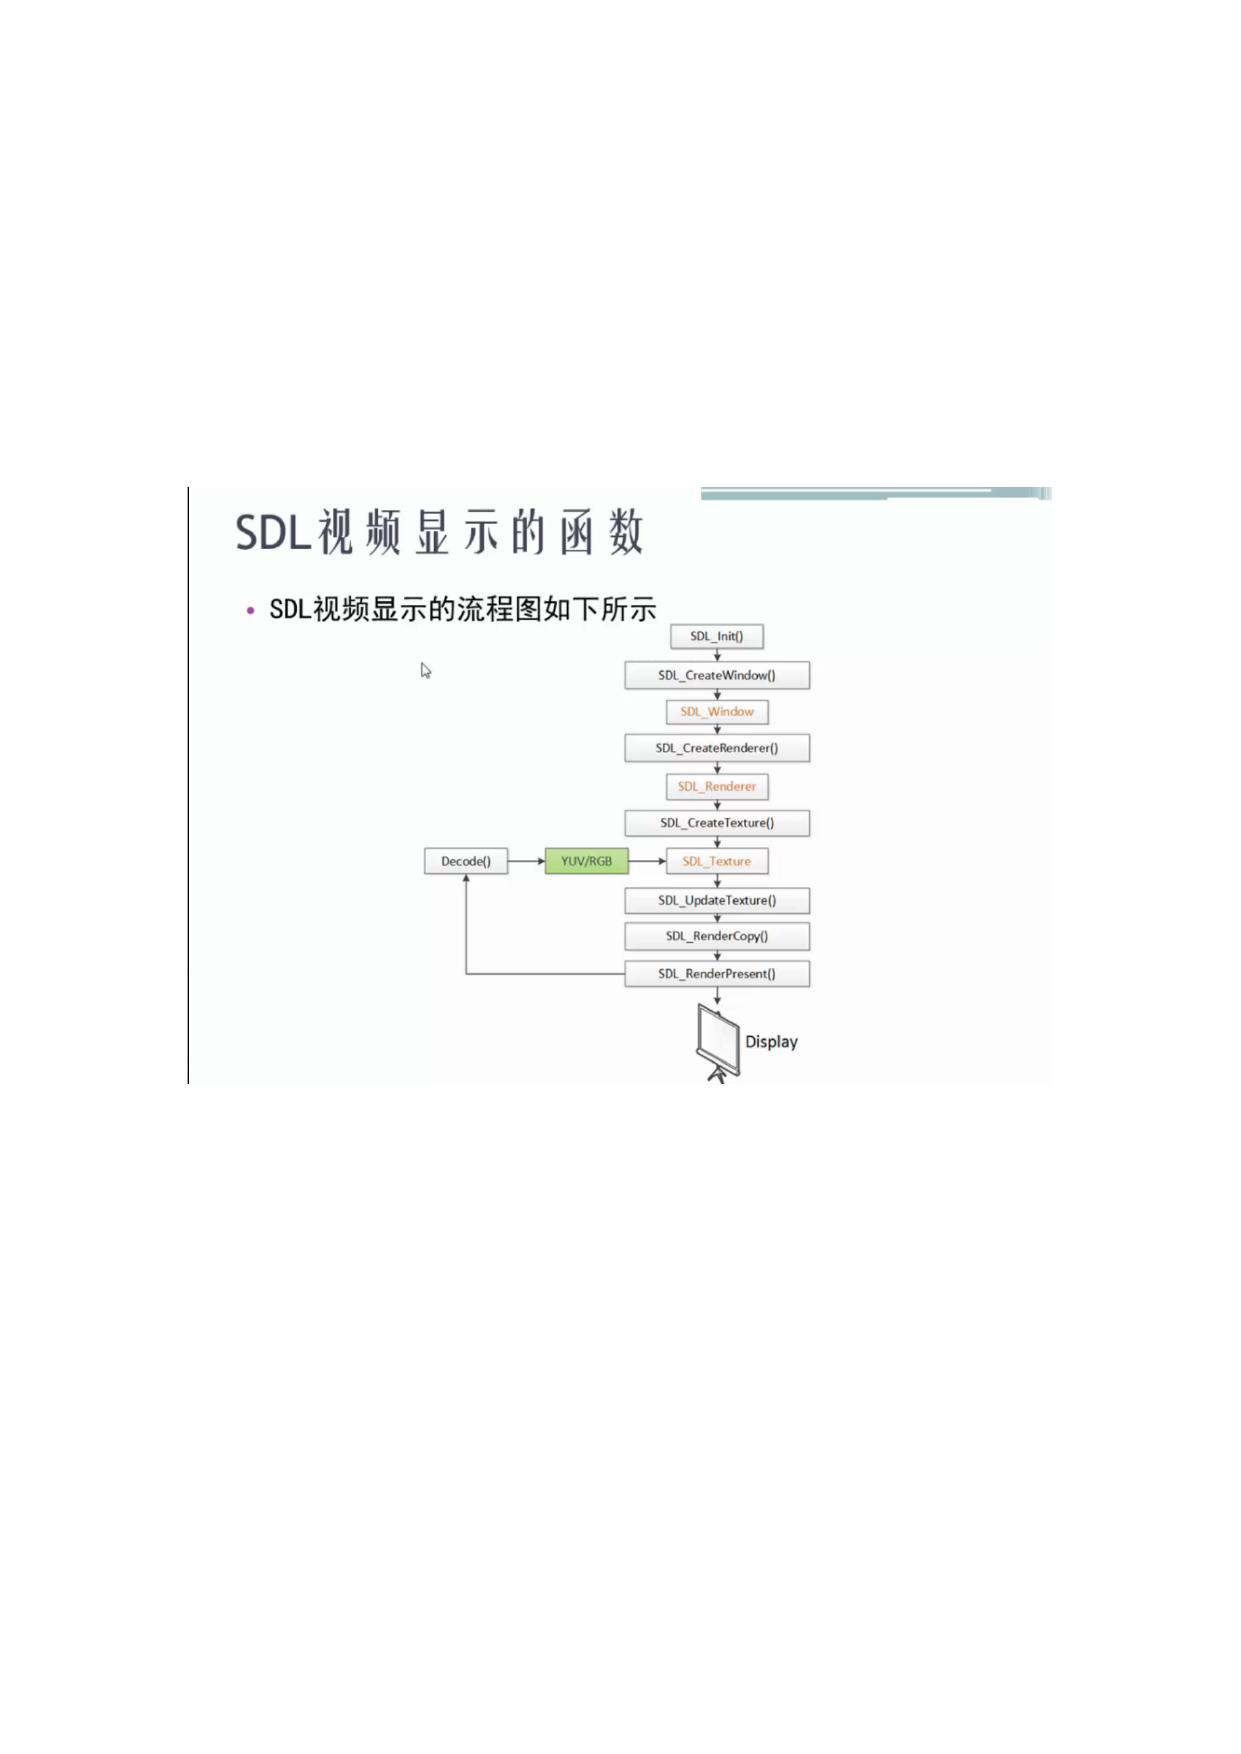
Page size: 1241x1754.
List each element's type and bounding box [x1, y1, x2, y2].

picture [187, 487, 1053, 1084]
